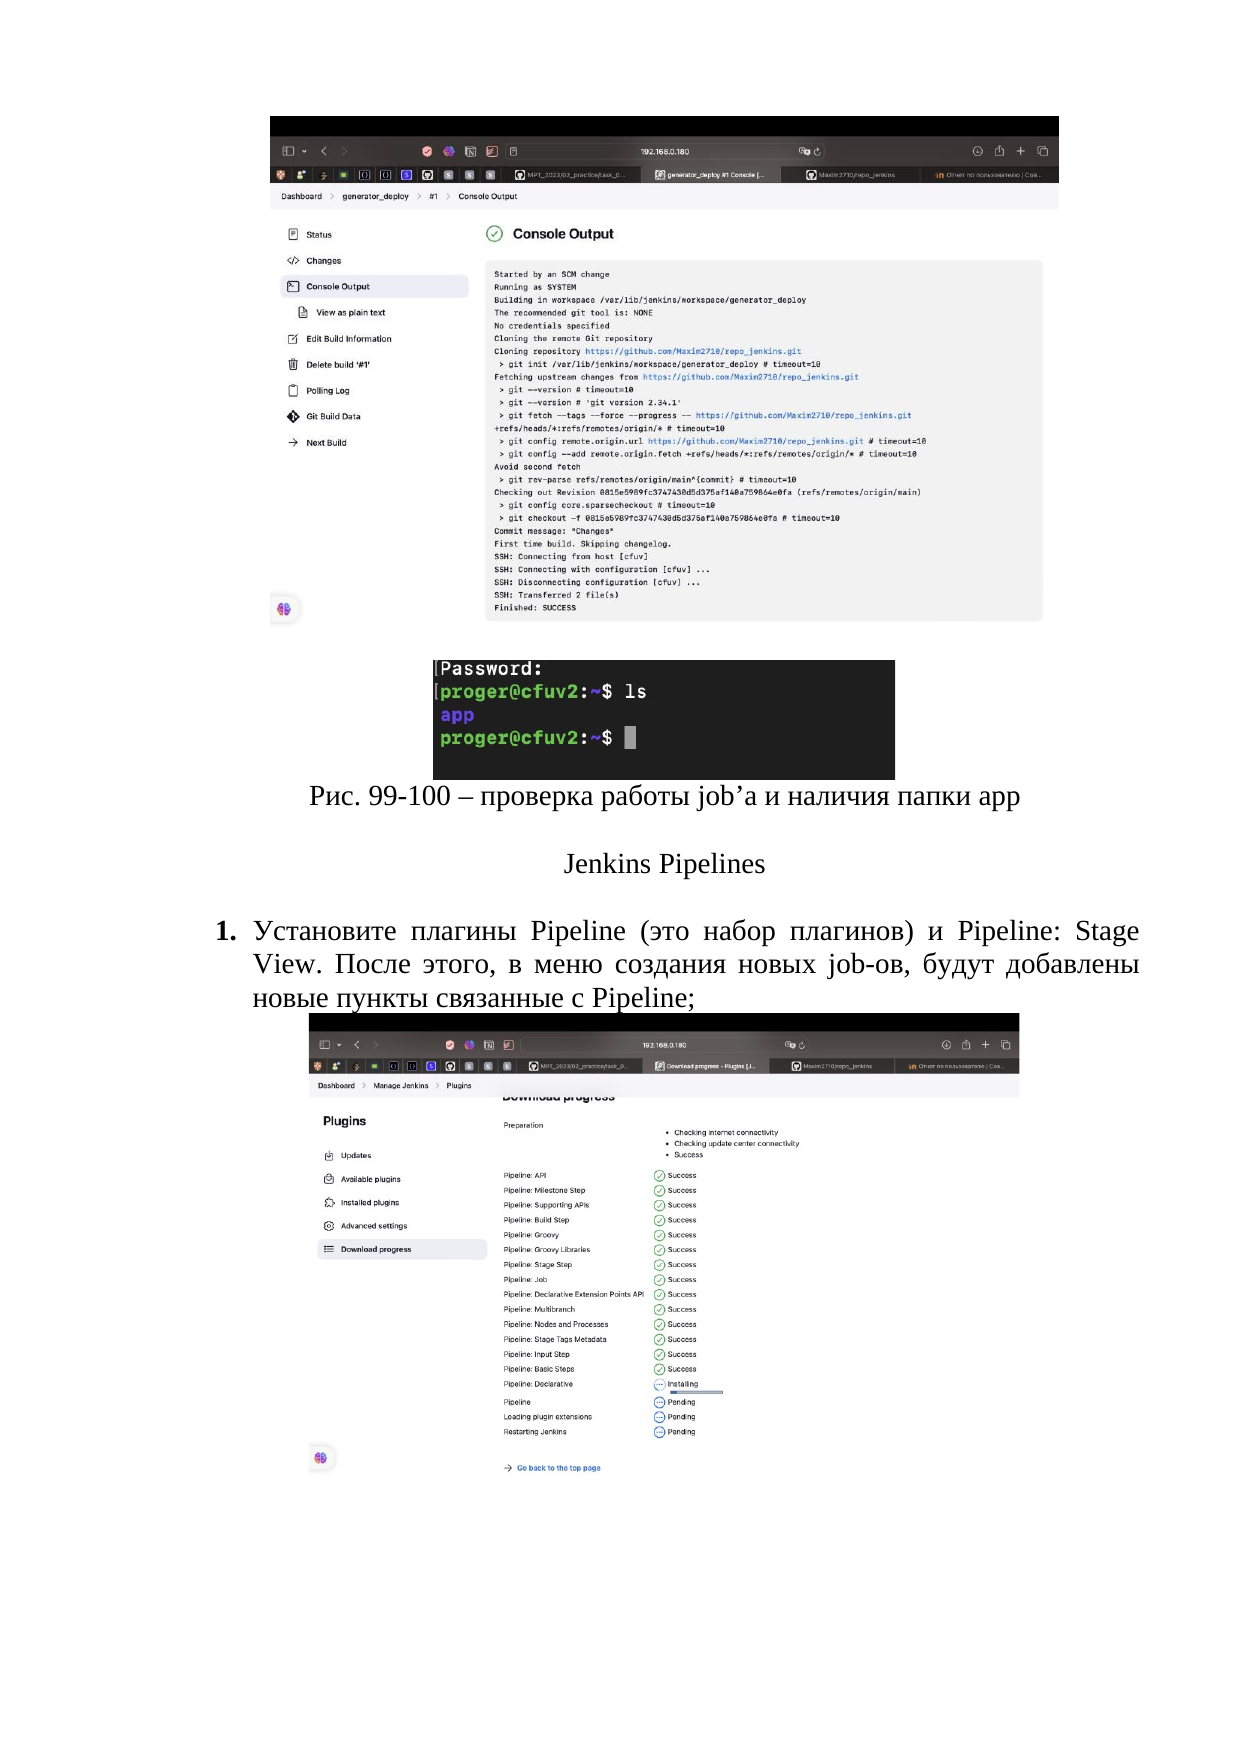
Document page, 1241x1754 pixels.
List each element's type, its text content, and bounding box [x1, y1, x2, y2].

picture [270, 116, 1059, 628]
picture [308, 1013, 1020, 1475]
list Установите плагины Pipeline (это набор плагинов) и Pipeline: Stage View. После этого, в меню создания новых job-ов, будут добавлены новые пункты связанные с Pipeline; [215, 913, 1141, 1014]
text Рис. 99-100 – проверка работы job’a и наличия папки app [206, 779, 1123, 812]
picture [433, 660, 896, 780]
text Jenkins Pipelines [206, 846, 1123, 879]
